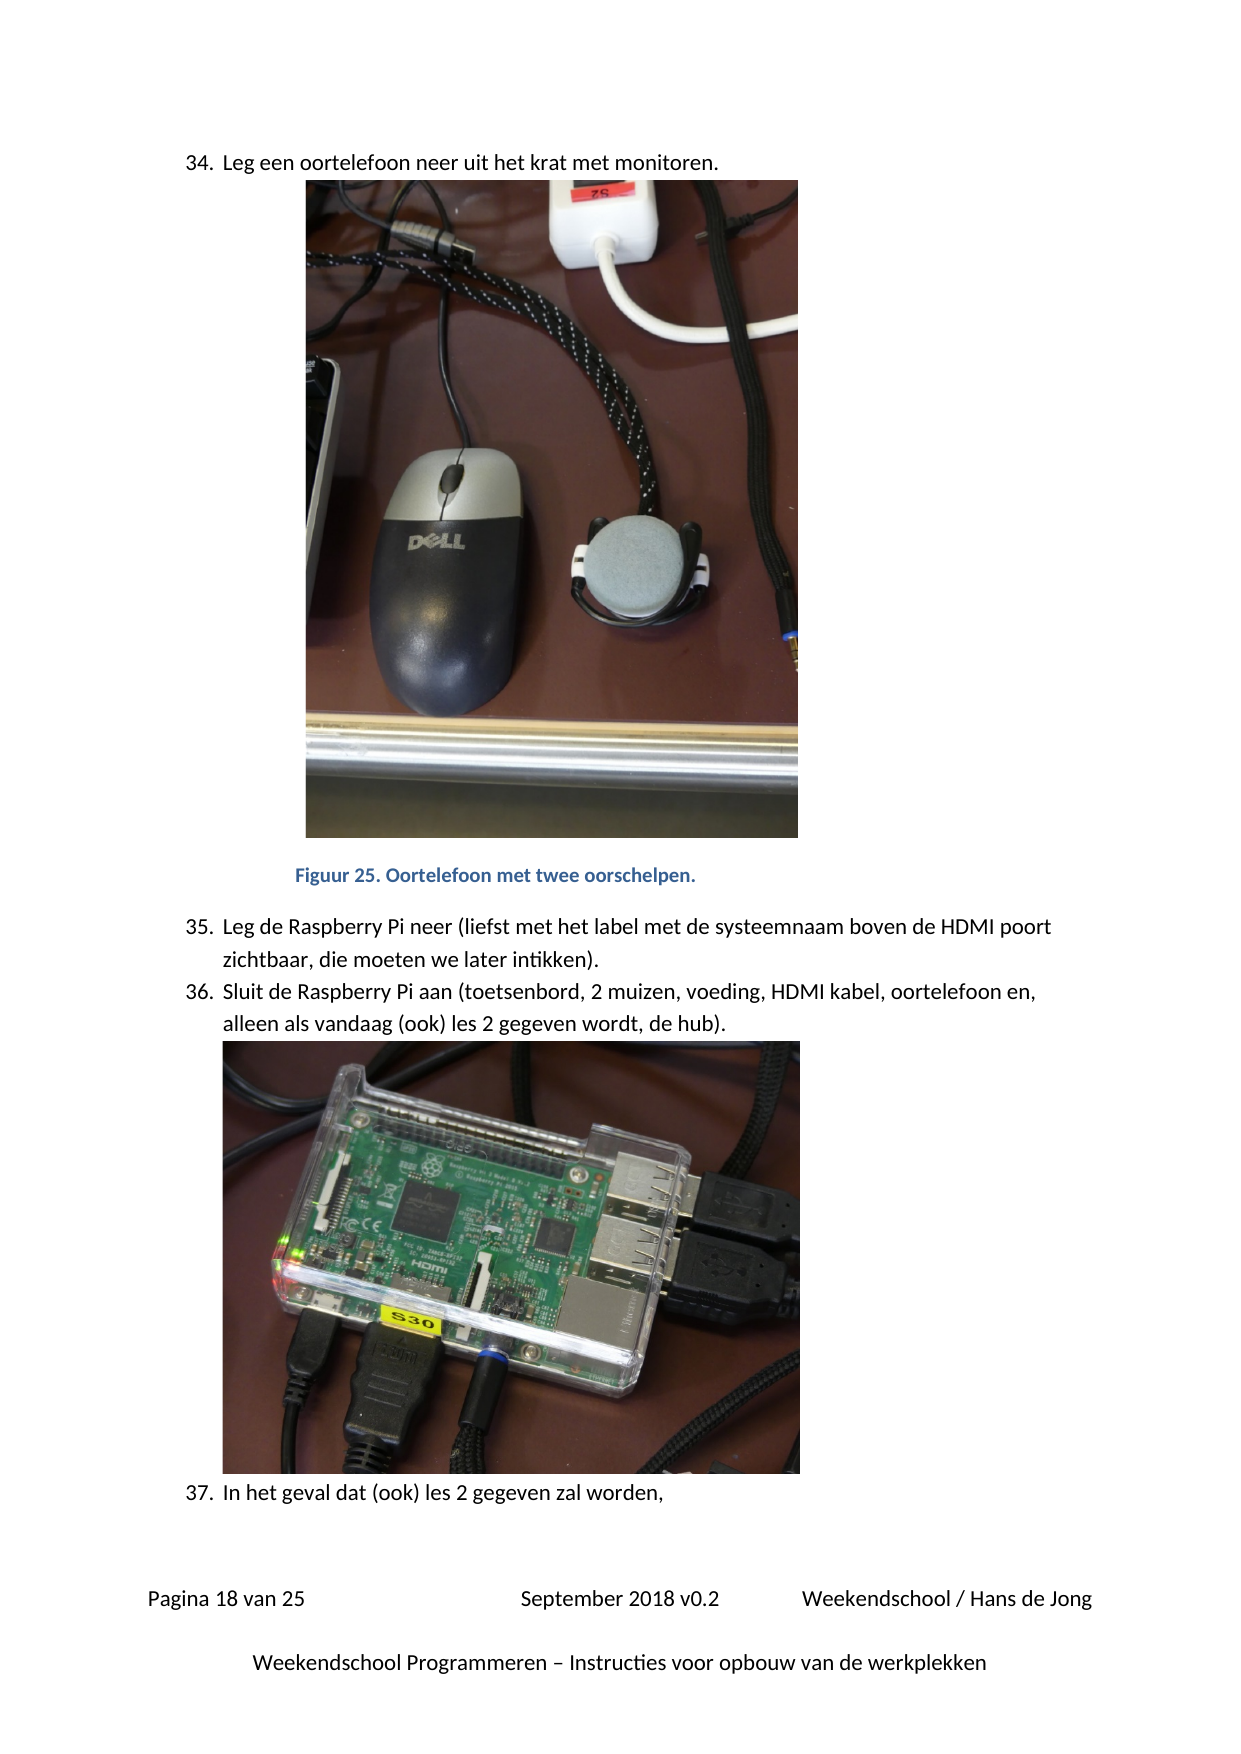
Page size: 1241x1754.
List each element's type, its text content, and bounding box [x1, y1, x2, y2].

text Figuur 25. Oortelefoon met twee oorschelpen. [221, 862, 1093, 888]
list In het geval dat (ook) les 2 gegeven zal worden, [185, 1478, 1093, 1506]
picture [306, 180, 798, 838]
list Leg de Raspberry Pi neer (liefst met het label met de systeemnaam boven de HDMI poort zichtbaar, die moeten we later intikken). [185, 912, 1093, 973]
picture [222, 1041, 800, 1474]
